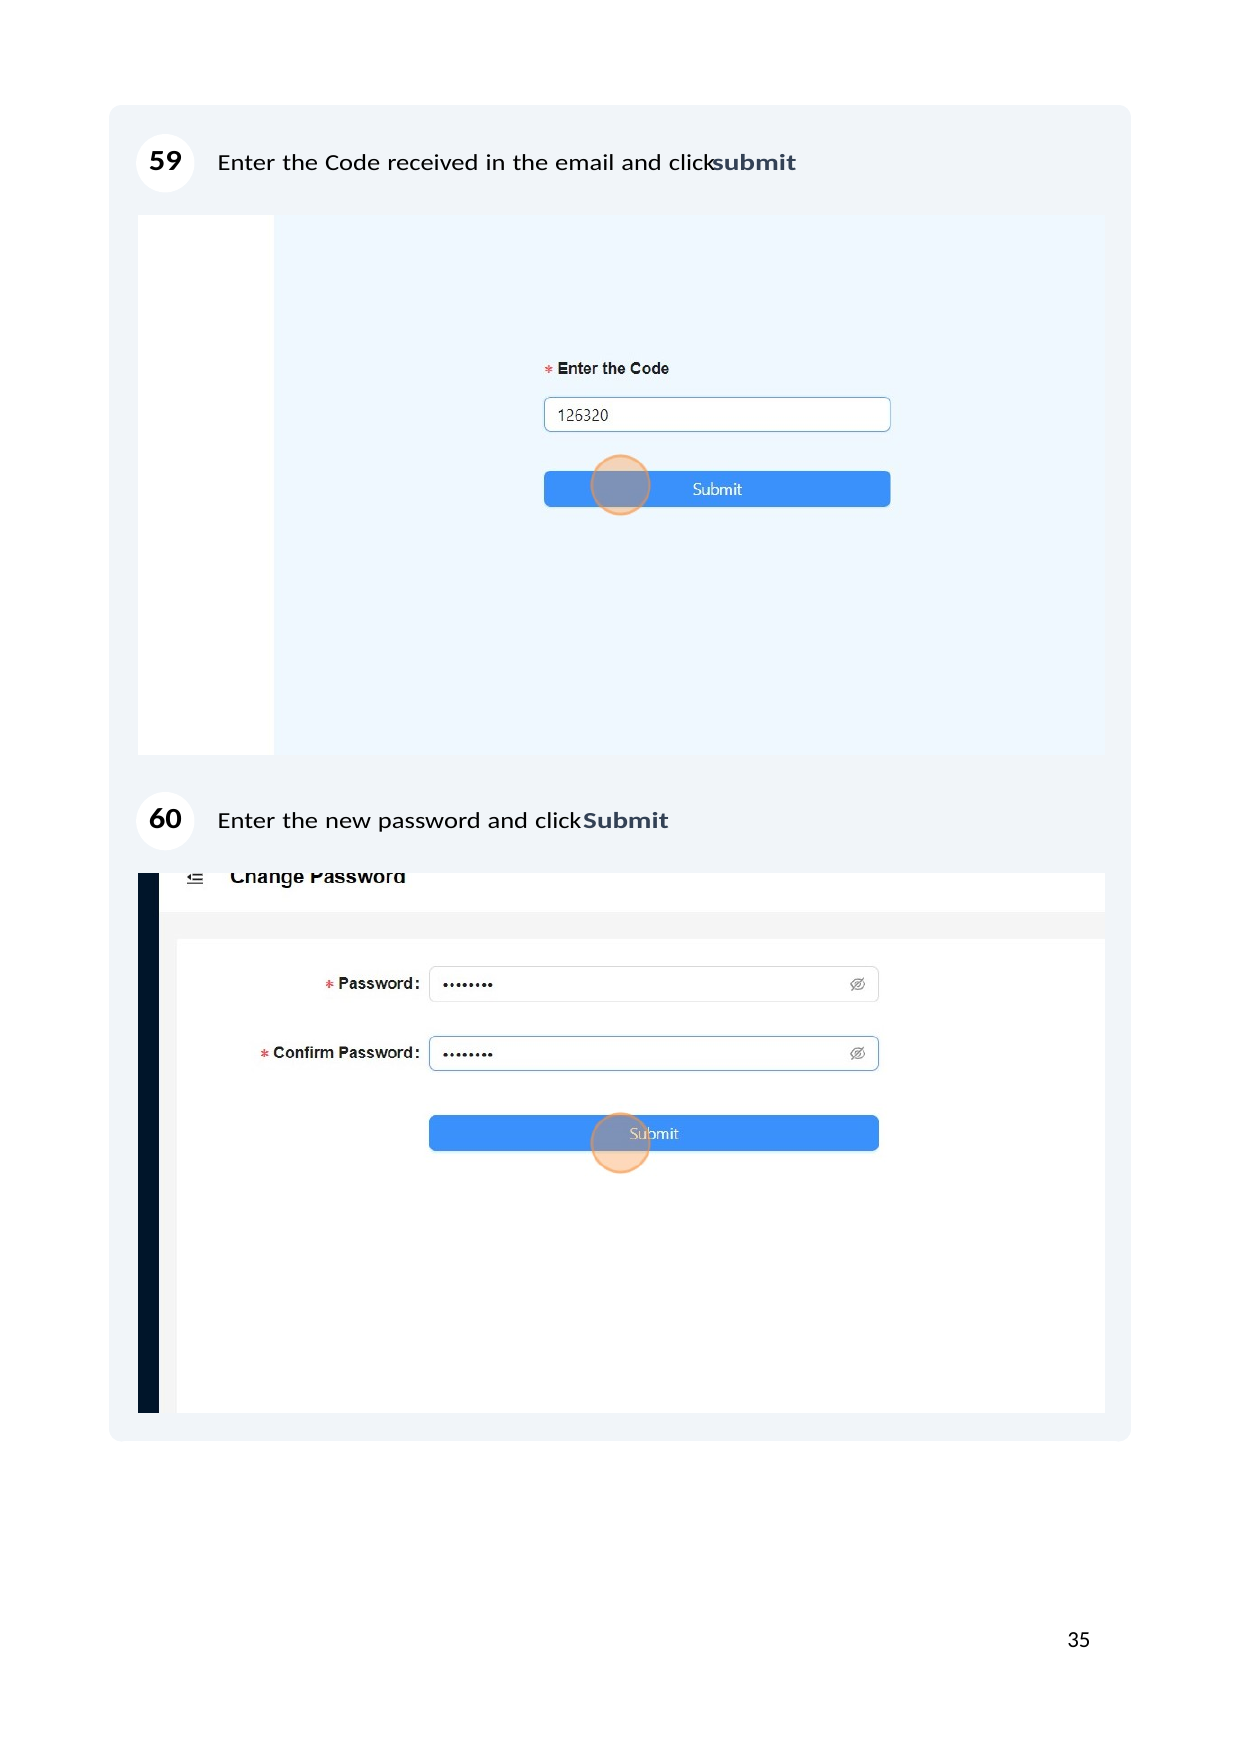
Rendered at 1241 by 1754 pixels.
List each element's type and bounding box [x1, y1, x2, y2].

picture [138, 215, 1105, 755]
picture [138, 873, 1105, 1413]
